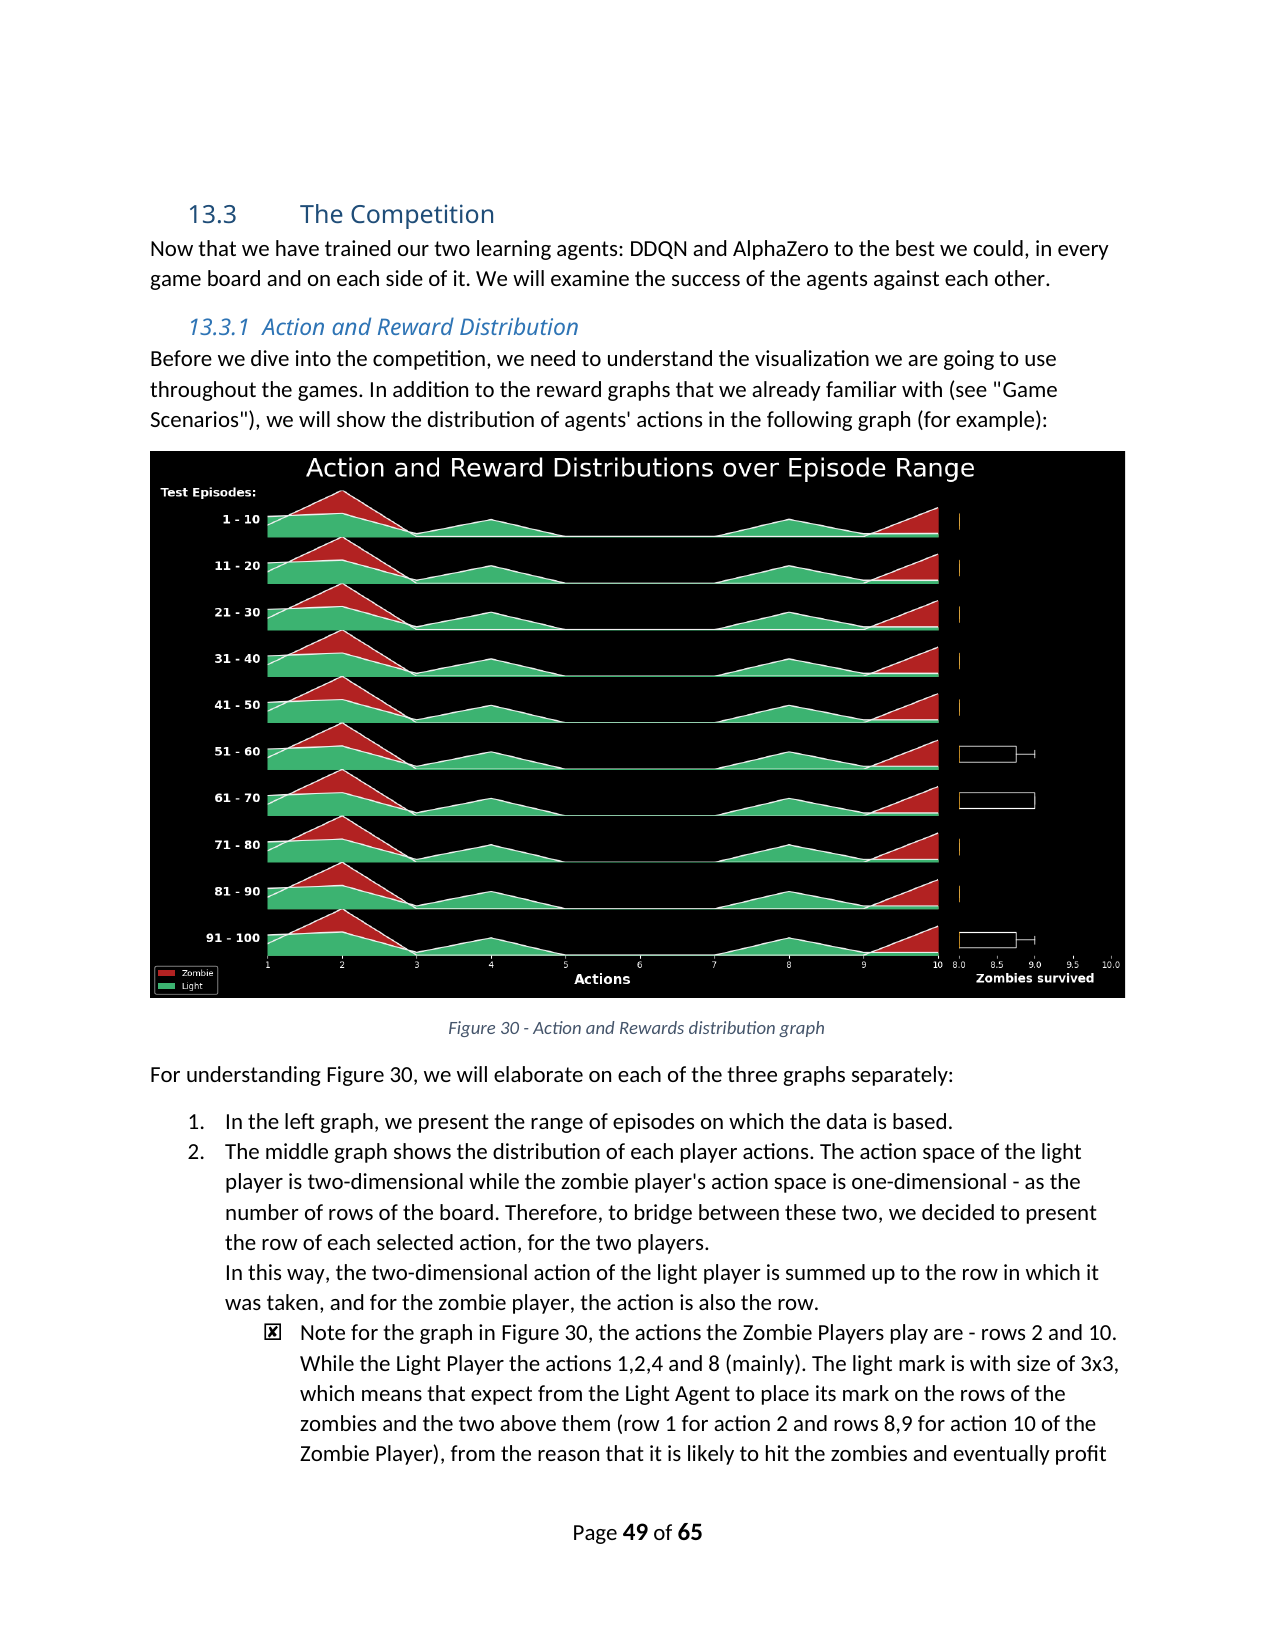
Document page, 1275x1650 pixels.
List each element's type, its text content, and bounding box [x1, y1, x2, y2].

list In the left graph, we present the range of episodes on which the data is based. [187, 1107, 1125, 1135]
text Now that we have trained our two learning agents: DDQN and AlphaZero to the best we could, in every game board and on each side of it. We will examine the success of the agents against each other. [150, 234, 1125, 292]
subtitle Action and Reward Distribution [187, 311, 1125, 342]
text Before we dive into the competition, we need to understand the visualization we are going to use throughout the games. In addition to the reward graphs that we already familiar with (see "Game Scenarios"), we will show the distribution of agents' actions in the following graph (for example): [150, 344, 1125, 433]
picture [150, 451, 1125, 998]
list The middle graph shows the distribution of each player actions. The action space of the light player is two-dimensional while the zombie player's action space is one-dimensional - as the number of rows of the board. Therefore, to bridge between these two, we decided to present the row of each selected action, for the two players. In this way, the two-dimensional action of the light player is summed up to the row in which it was taken, and for the zombie player, the action is also the row. [187, 1137, 1125, 1316]
subtitle The Competition [153, 197, 1125, 231]
text For understanding Figure 30, we will elaborate on each of the three graphs separately: [150, 1060, 1125, 1088]
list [262, 1318, 1125, 1467]
